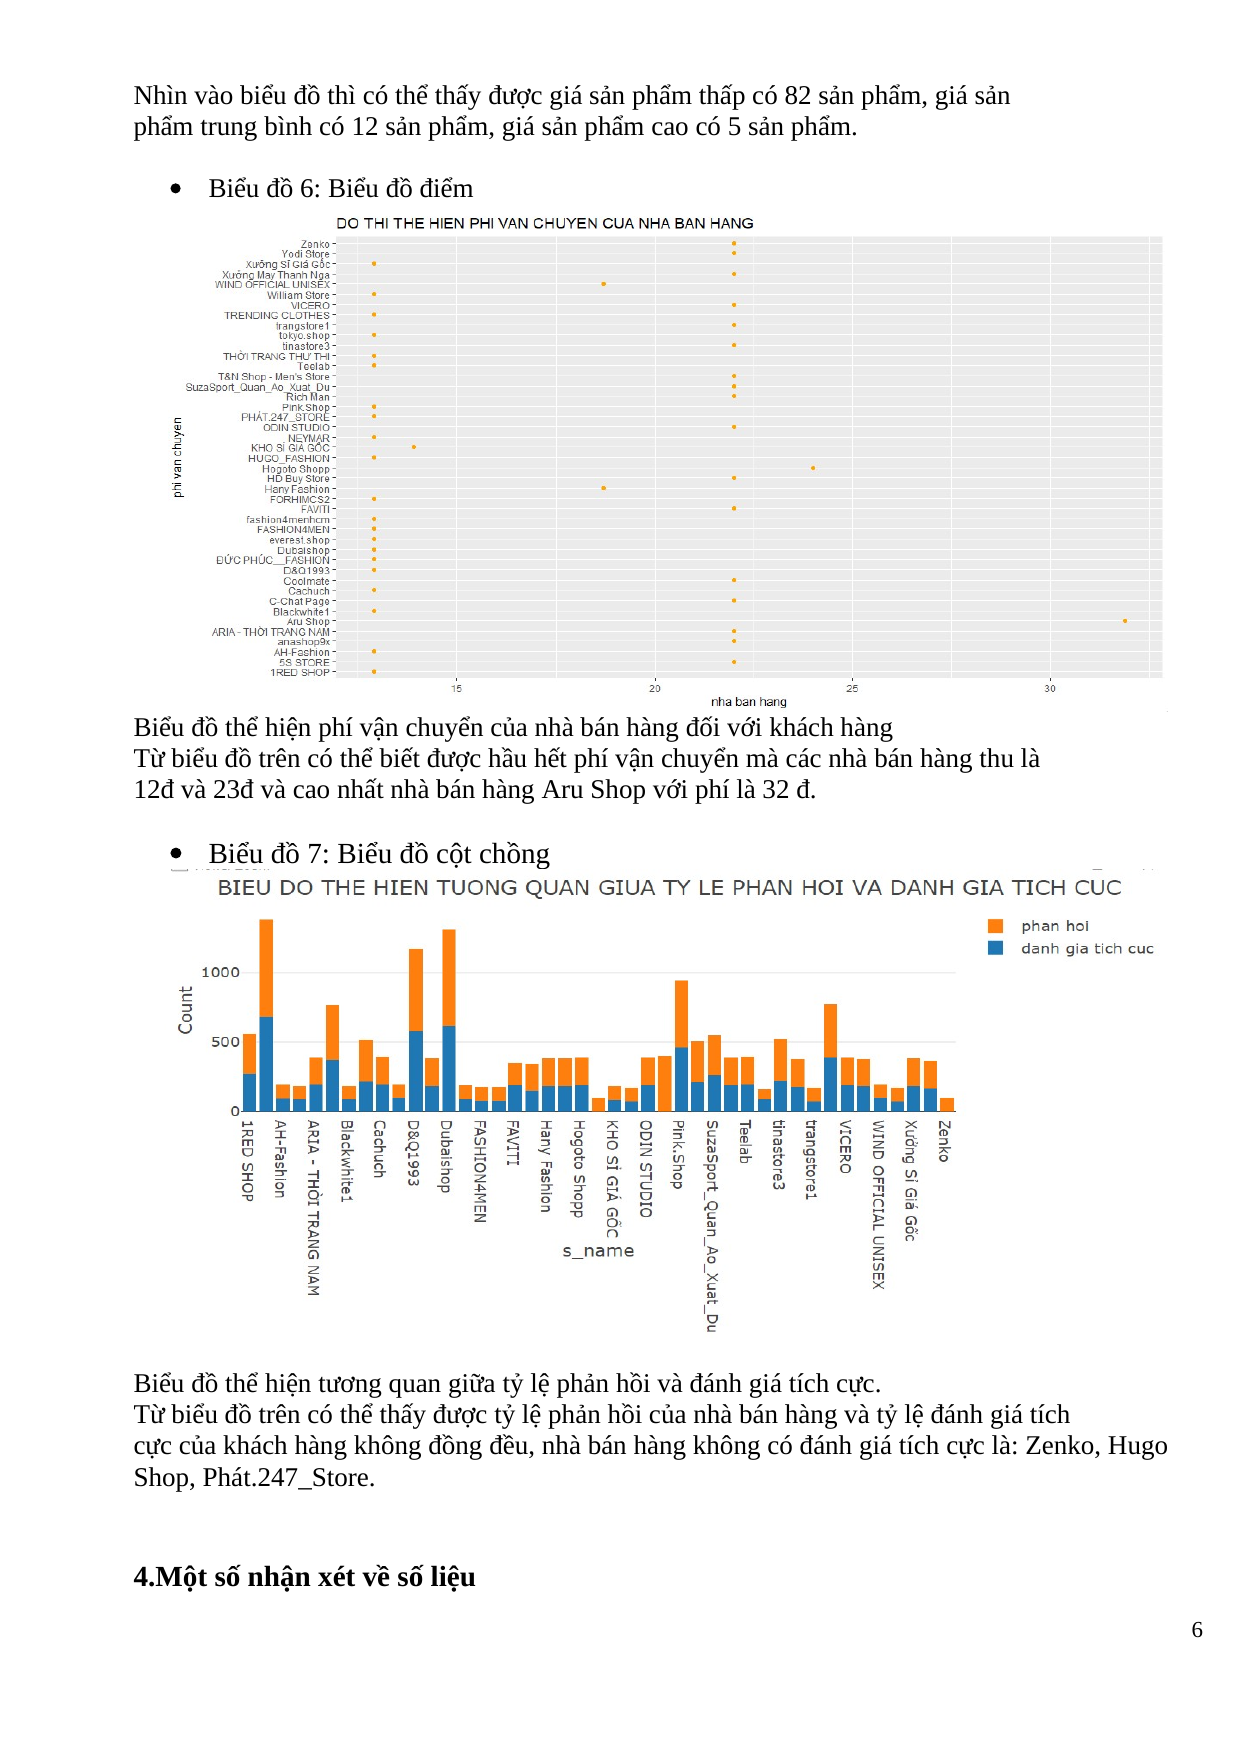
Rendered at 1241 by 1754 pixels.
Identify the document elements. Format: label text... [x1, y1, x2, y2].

text Nhìn vào biểu đồ thì có thể thấy được giá sản phẩm thấp có 82 sản phẩm, giá sản [133, 79, 1203, 110]
text cực của khách hàng không đồng đều, nhà bán hàng không có đánh giá tích cực là: Zenko, Hugo Shop, Phát.247_Store. [133, 1429, 1203, 1492]
text Từ biểu đồ trên có thể thấy được tỷ lệ phản hồi của nhà bán hàng và tỷ lệ đánh giá tích [133, 1398, 1203, 1429]
picture [164, 869, 1172, 1341]
text 12đ và 23đ và cao nhất nhà bán hàng Aru Shop với phí là 32 đ. [133, 774, 1203, 805]
picture [168, 203, 1168, 712]
list Biểu đồ 7: Biểu đồ cột chồng [171, 836, 1203, 869]
text Biểu đồ thể hiện phí vận chuyển của nhà bán hàng đối với khách hàng [133, 711, 1203, 742]
list Biểu đồ 6: Biểu đồ điểm [171, 173, 1203, 204]
text 4.Một số nhận xét về số liệu [133, 1559, 1203, 1592]
text Từ biểu đồ trên có thể biết được hầu hết phí vận chuyển mà các nhà bán hàng thu là [133, 742, 1203, 774]
text Biểu đồ thể hiện tương quan giữa tỷ lệ phản hồi và đánh giá tích cực. [133, 1367, 1203, 1398]
text phẩm trung bình có 12 sản phẩm, giá sản phẩm cao có 5 sản phẩm. [133, 110, 1203, 141]
